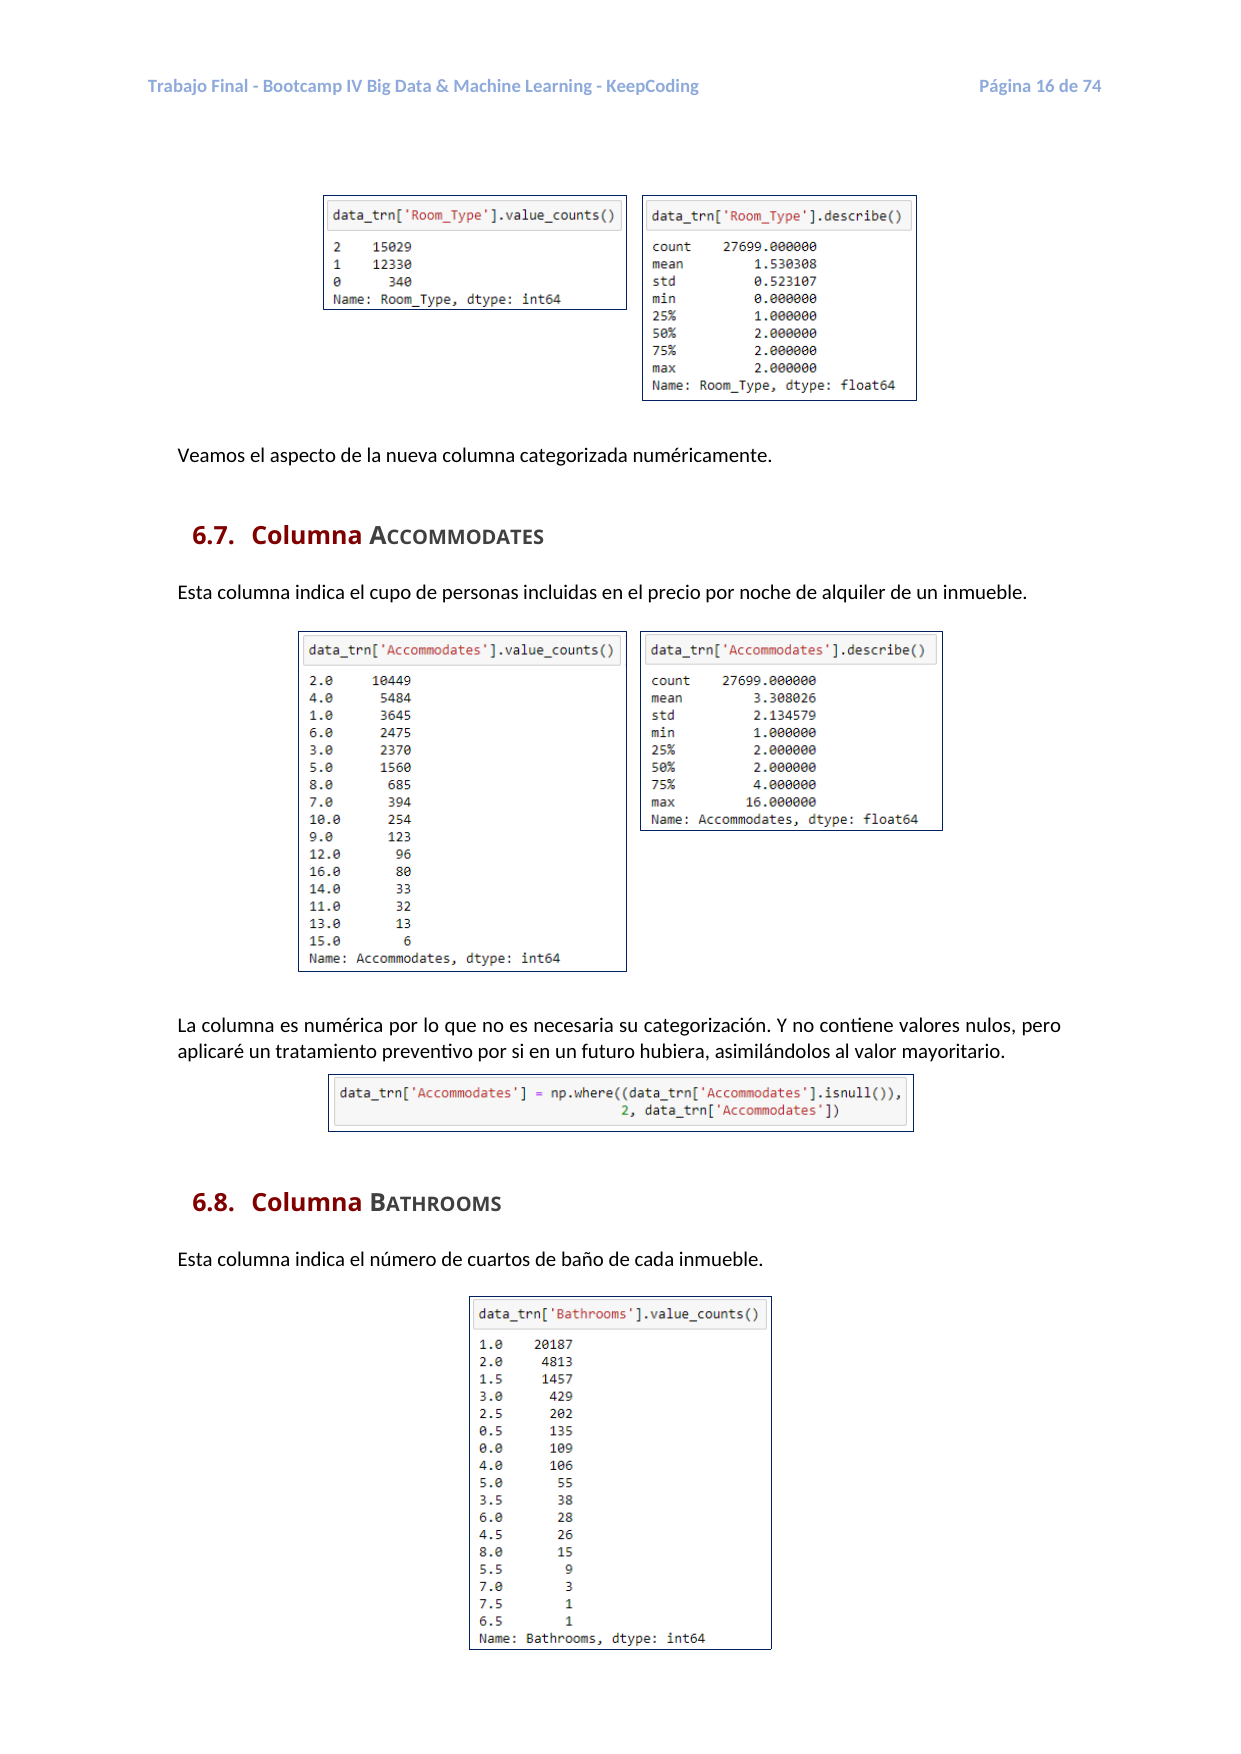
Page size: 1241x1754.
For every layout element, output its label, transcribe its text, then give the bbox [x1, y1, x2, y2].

text Esta columna indica el número de cuartos de baño de cada inmueble. [177, 1246, 1063, 1272]
picture [643, 196, 916, 400]
text Esta columna indica el cupo de personas incluidas en el precio por noche de alquiler de un inmueble. [177, 579, 1063, 605]
picture [299, 632, 626, 971]
subtitle Columna Accommodates [192, 518, 1063, 552]
picture [329, 1075, 913, 1131]
subtitle Columna Bathrooms [192, 1113, 1063, 1218]
picture [641, 632, 942, 830]
picture [470, 1297, 771, 1649]
picture [324, 196, 626, 309]
